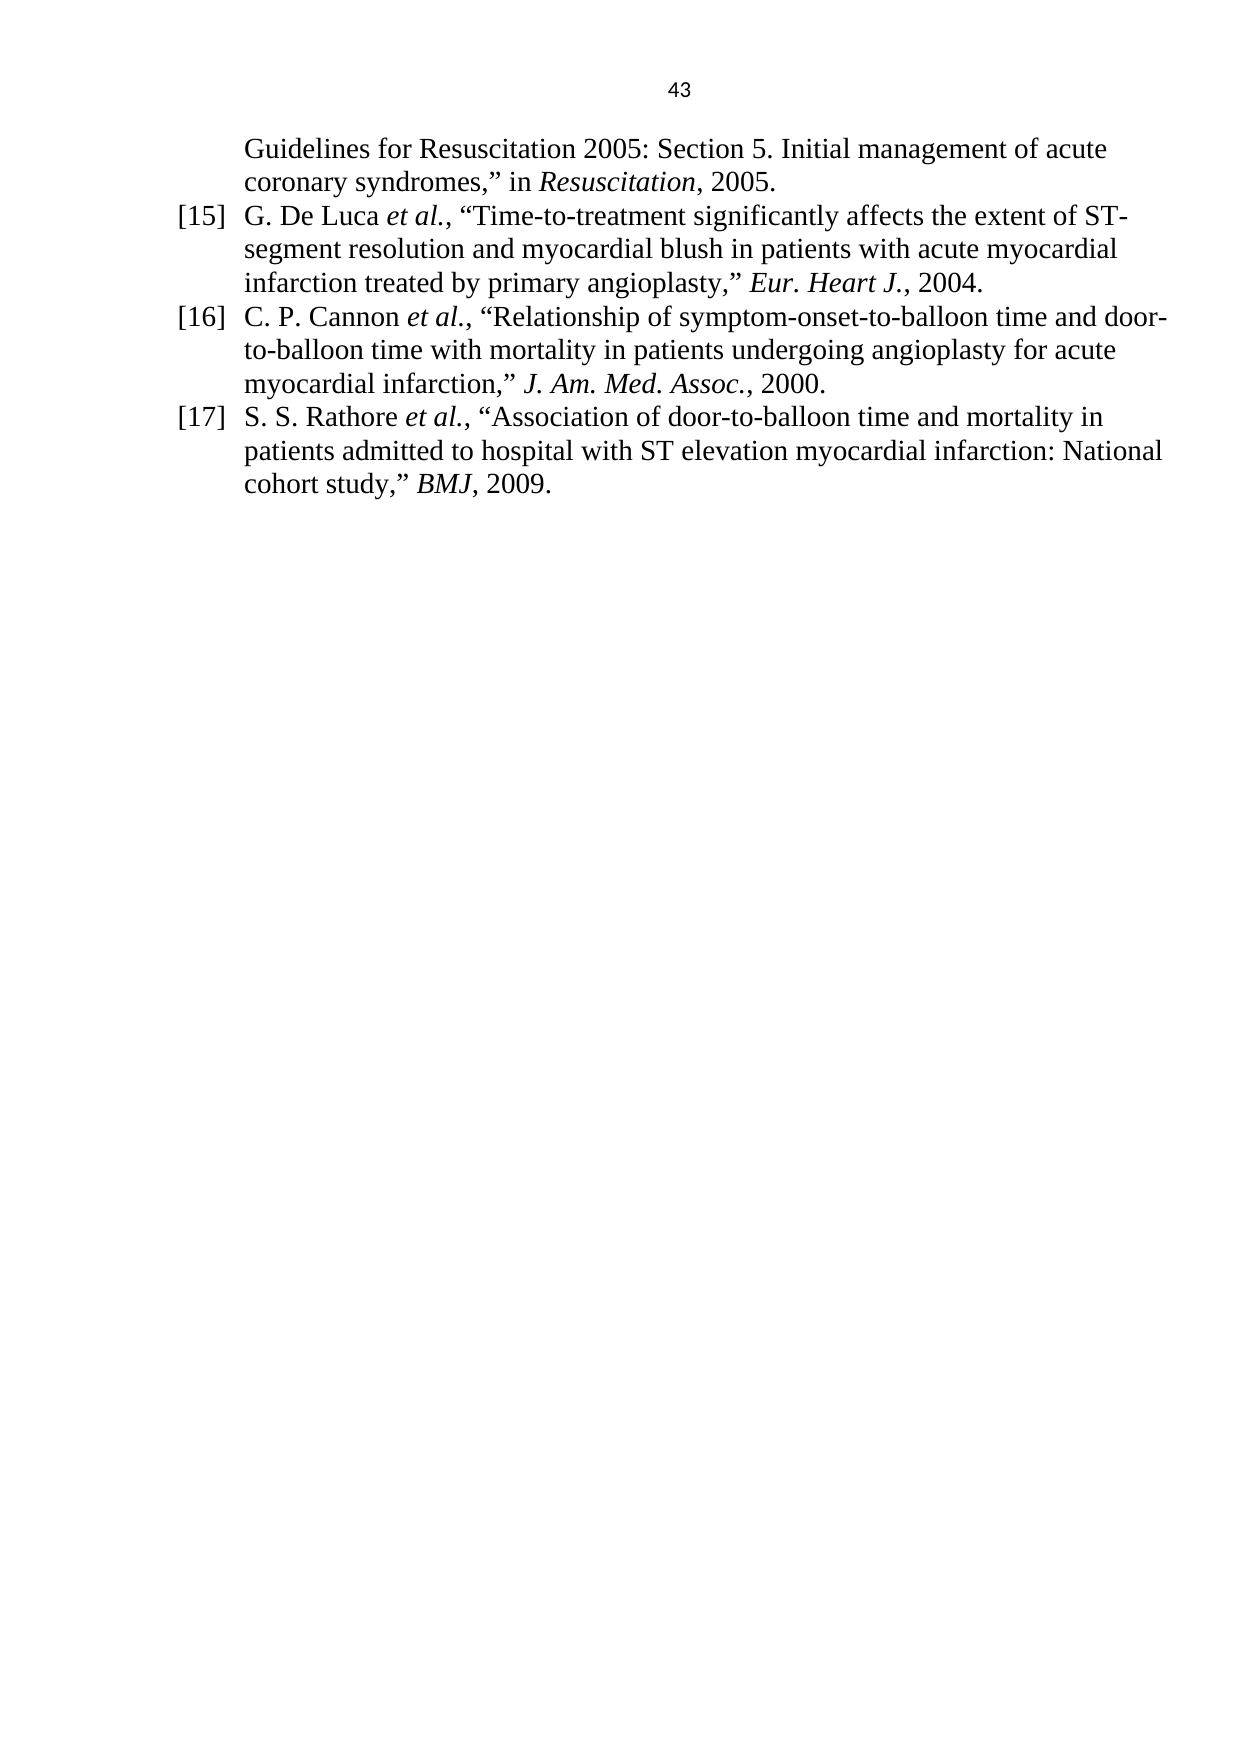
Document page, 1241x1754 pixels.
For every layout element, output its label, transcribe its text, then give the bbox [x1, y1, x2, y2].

text [15] G. De Luca et al., “Time-to-treatment significantly affects the extent of ST-segment resolution and myocardial blush in patients with acute myocardial infarction treated by primary angioplasty,” Eur. Heart J., 2004. [177, 198, 1181, 299]
text [16] C. P. Cannon et al., “Relationship of symptom-onset-to-balloon time and door-to-balloon time with mortality in patients undergoing angioplasty for acute myocardial infarction,” J. Am. Med. Assoc., 2000. [177, 299, 1181, 399]
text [177, 131, 1181, 198]
text [17] S. S. Rathore et al., “Association of door-to-balloon time and mortality in patients admitted to hospital with ST elevation myocardial infarction: National cohort study,” BMJ, 2009. [177, 399, 1181, 500]
